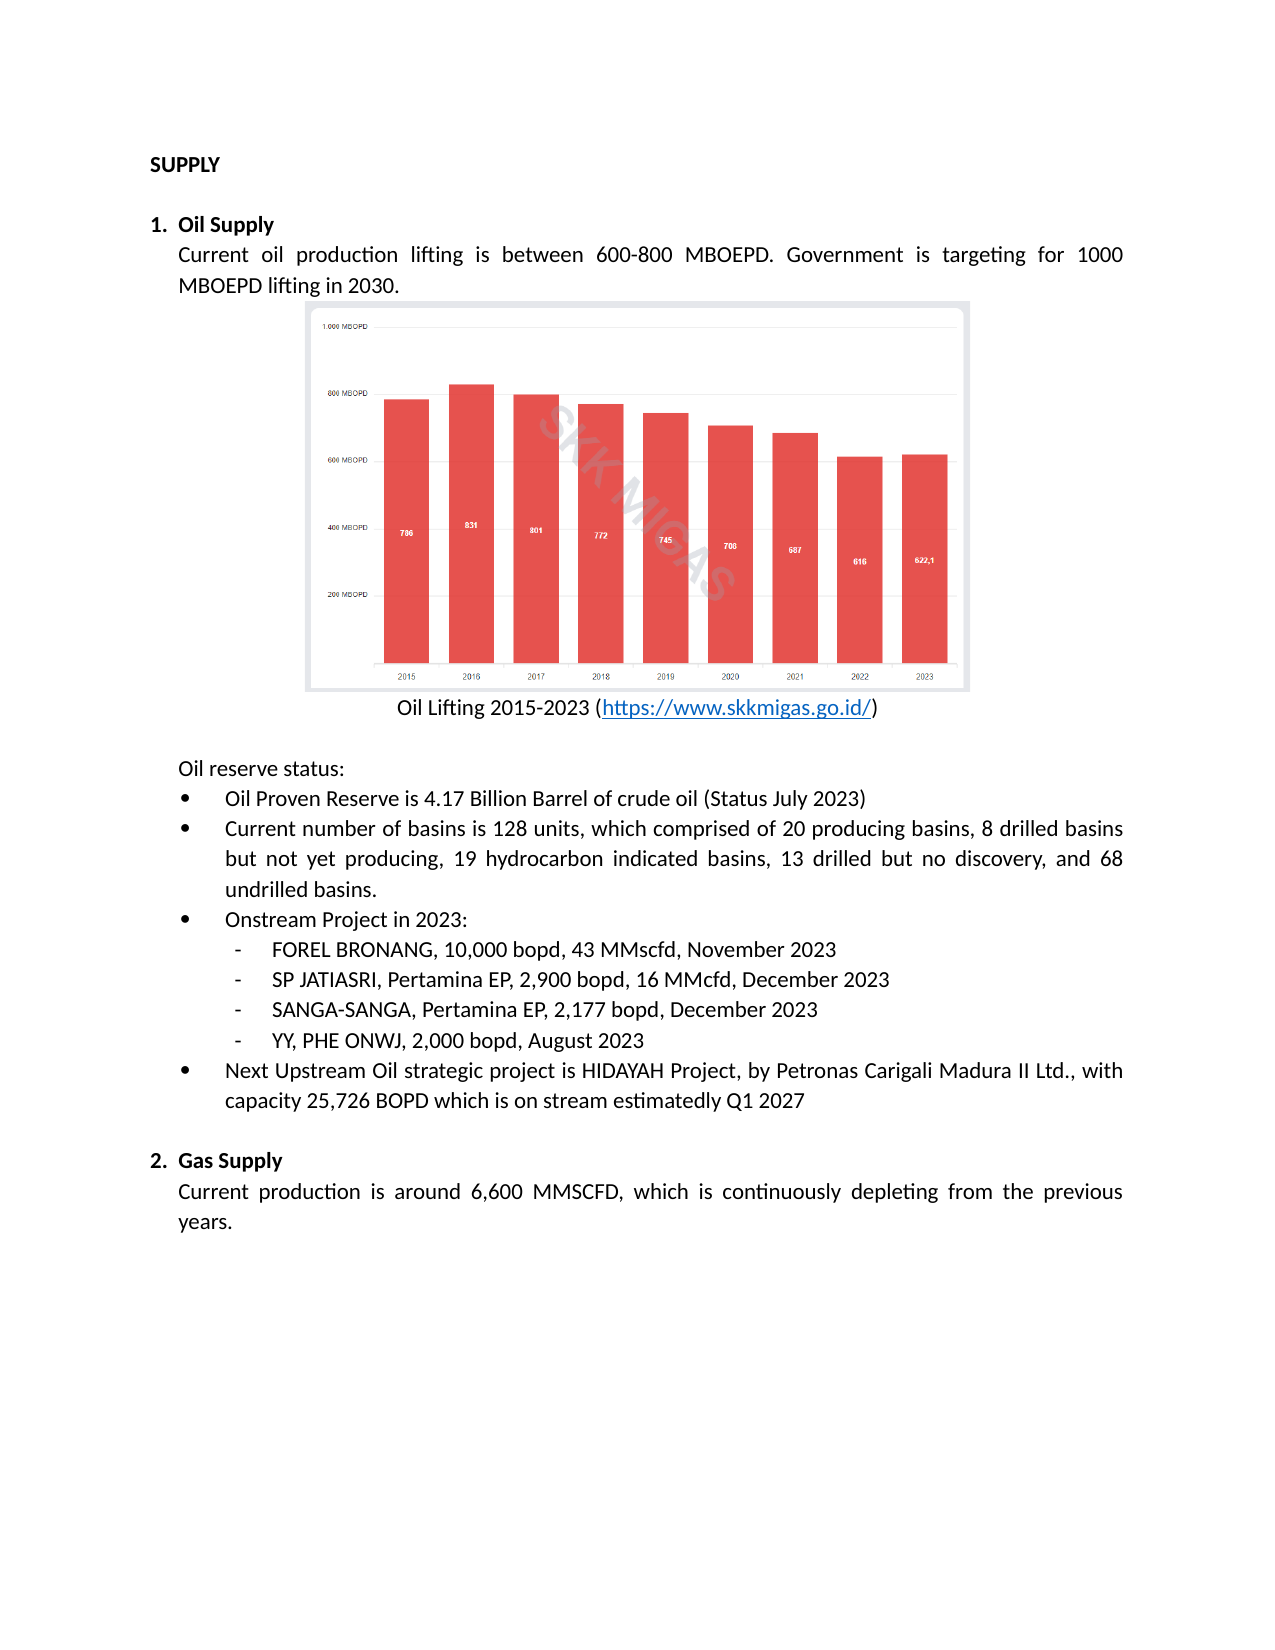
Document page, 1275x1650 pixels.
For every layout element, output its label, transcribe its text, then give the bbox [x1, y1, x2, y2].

list SP JATIASRI, Pertamina EP, 2,900 bopd, 16 MMcfd, December 2023 [234, 965, 1125, 993]
list SANGA-SANGA, Pertamina EP, 2,177 bopd, December 2023 [234, 996, 1125, 1024]
list Gas Supply [150, 1147, 1125, 1175]
text Oil Lifting 2015-2023 (https://www.skkmigas.go.id/) [150, 693, 1125, 722]
list YY, PHE ONWJ, 2,000 bopd, August 2023 [234, 1026, 1125, 1054]
list Current production is around 6,600 MMSCFD, which is continuously depleting from the previous years. [178, 1177, 1125, 1235]
list Current number of basins is 128 units, which comprised of 20 producing basins, 8 drilled basins but not yet producing, 19 hydrocarbon indicated basins, 13 drilled but no discovery, and 68 undrilled basins. [181, 814, 1125, 903]
picture [304, 301, 971, 692]
list Oil Supply [150, 210, 1125, 238]
list Oil reserve status: [178, 754, 1125, 782]
list FOREL BRONANG, 10,000 bopd, 43 MMscfd, November 2023 [234, 935, 1125, 963]
list Current oil production lifting is between 600-800 MBOEPD. Government is targeting for 1000 MBOEPD lifting in 2030. [178, 241, 1125, 299]
list Oil Proven Reserve is 4.17 Billion Barrel of crude oil (Status July 2023) [181, 784, 1125, 812]
list Next Upstream Oil strategic project is HIDAYAH Project, by Petronas Carigali Madura II Ltd., with capacity 25,726 BOPD which is on stream estimatedly Q1 2027 [181, 1056, 1125, 1114]
list Onstream Project in 2023: [181, 905, 1125, 933]
text SUPPLY [150, 150, 1125, 178]
